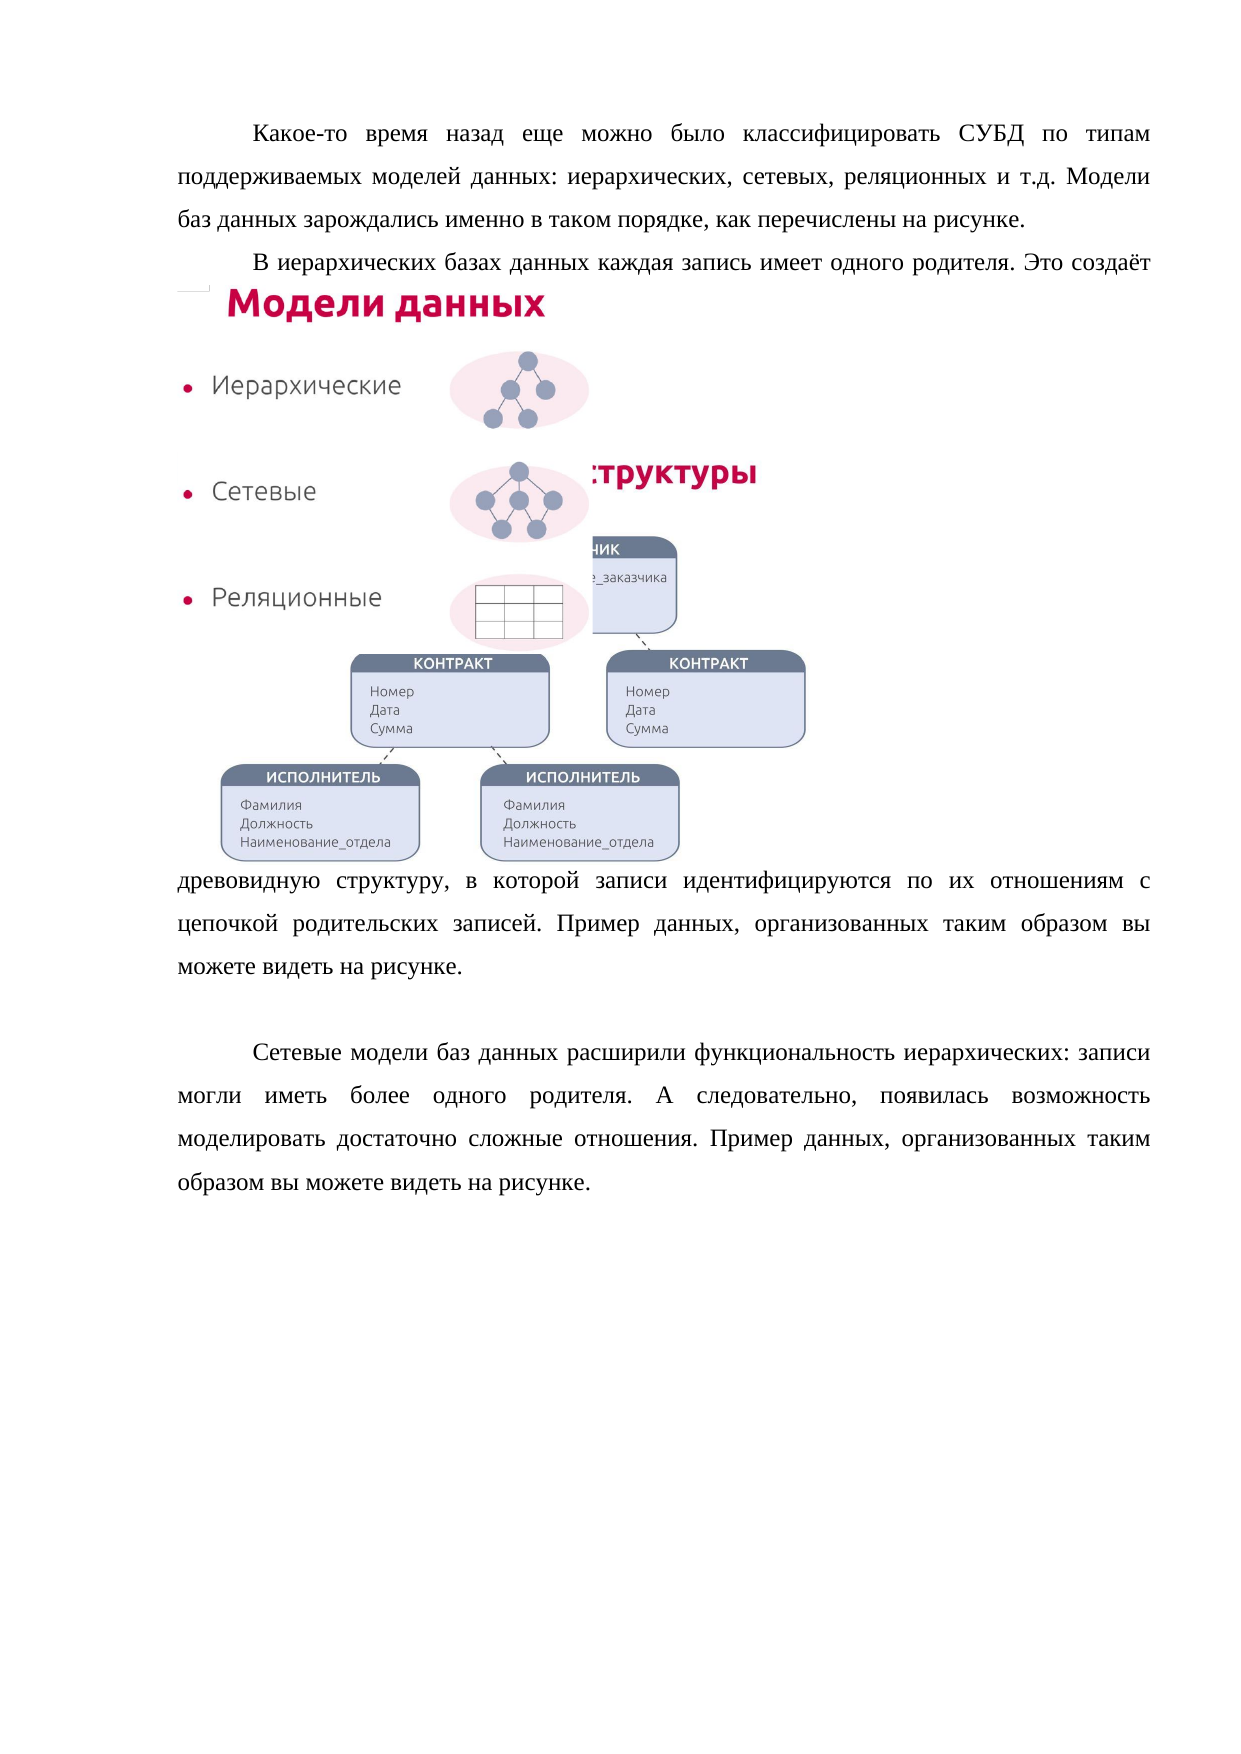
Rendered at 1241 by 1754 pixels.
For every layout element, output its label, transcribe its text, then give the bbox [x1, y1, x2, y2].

text Какое-то время назад еще можно было классифицировать СУБД по типам поддерживаемых моделей данных: иерархических, сетевых, реляционных и т.д. Модели баз данных зарождались именно в таком порядке, как перечислены на рисунке. [177, 118, 1152, 233]
text Сетевые модели баз данных расширили функциональность иерархических: записи могли иметь более одного родителя. А следовательно, появилась возможность моделировать достаточно сложные отношения. Пример данных, организованных таким образом вы можете видеть на рисунке. [177, 1037, 1152, 1195]
picture [177, 285, 810, 865]
